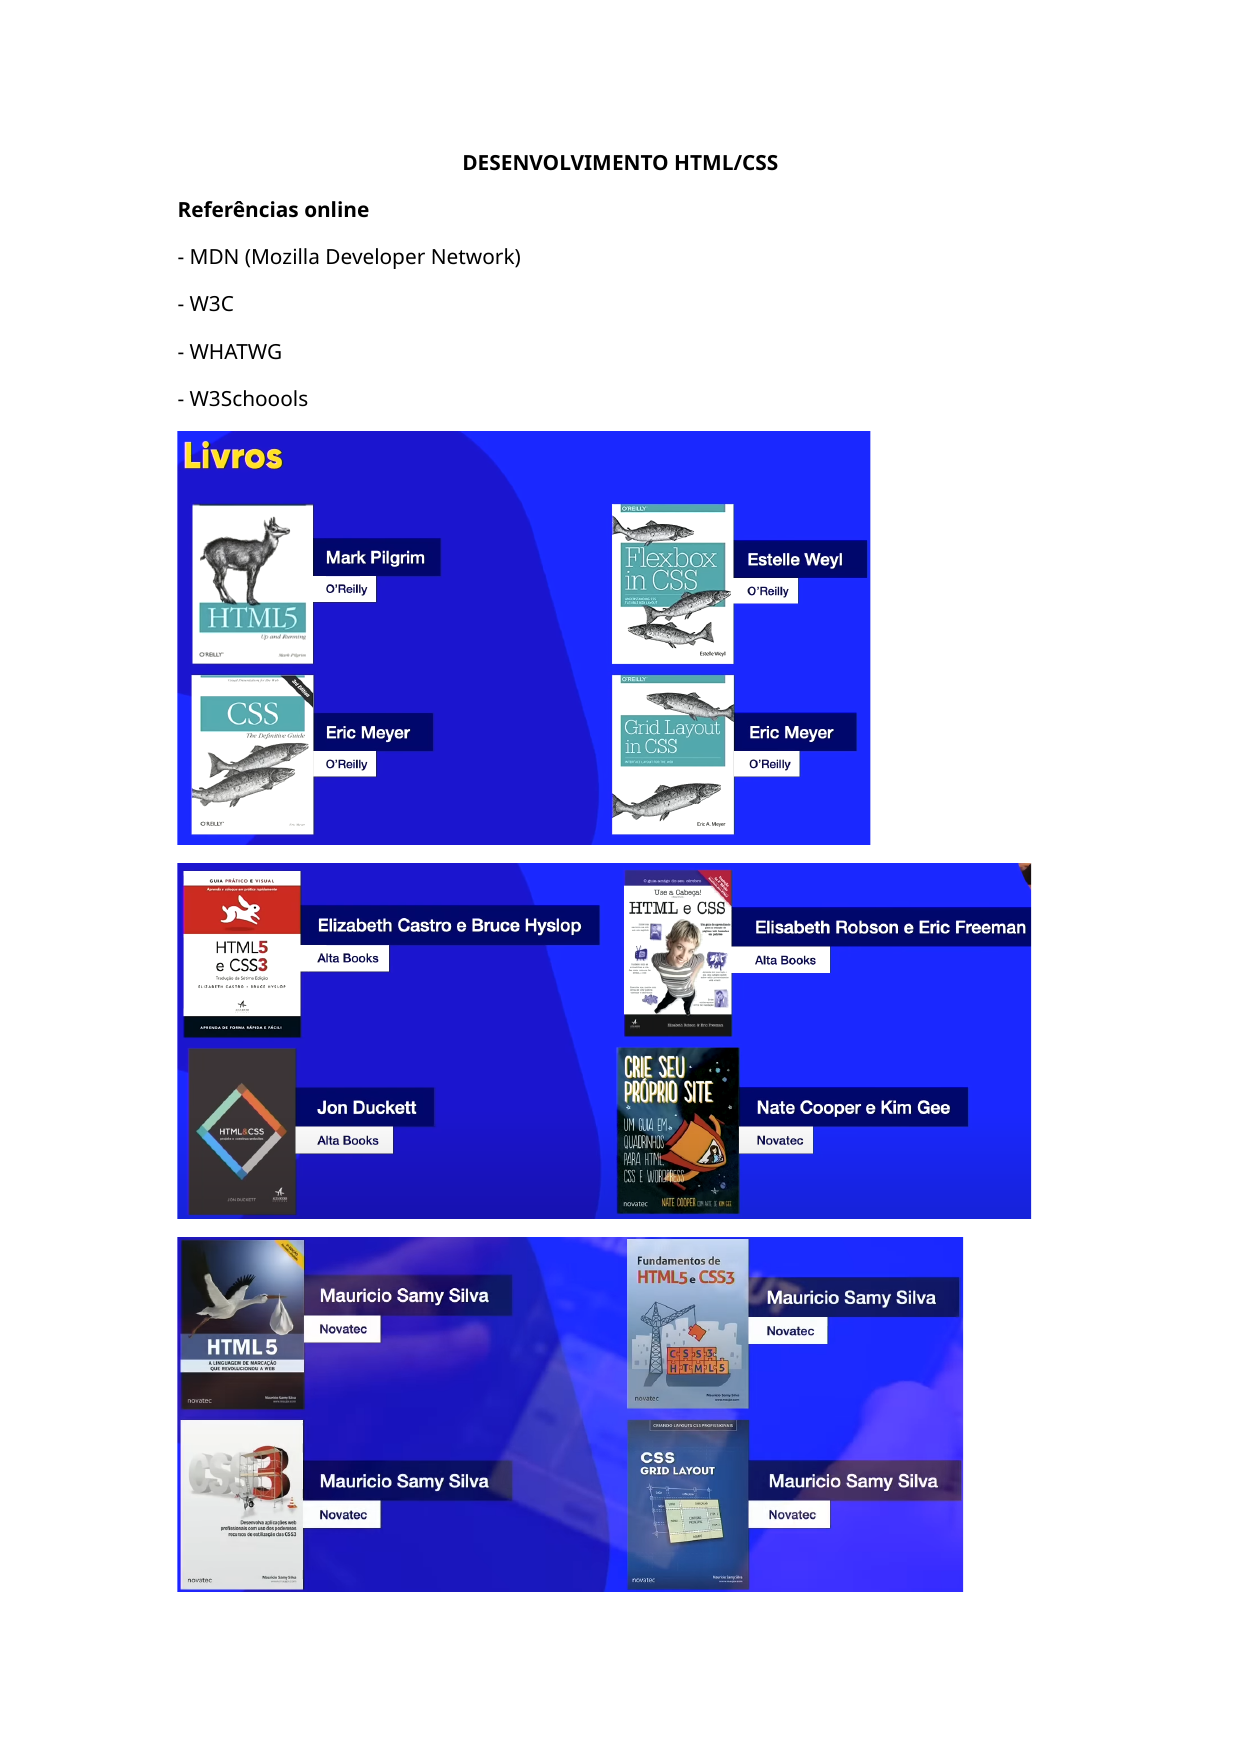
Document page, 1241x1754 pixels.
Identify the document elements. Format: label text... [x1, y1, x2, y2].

picture [177, 1237, 964, 1592]
text Referências online [177, 195, 1063, 223]
picture [177, 863, 1032, 1219]
text - WHATWG [177, 337, 1063, 365]
picture [177, 431, 871, 845]
text - W3C [177, 289, 1063, 318]
text - MDN (Mozilla Developer Network) [177, 242, 1063, 271]
text - W3Schoools [177, 384, 1063, 412]
text DESENVOLVIMENTO HTML/CSS [177, 148, 1063, 176]
